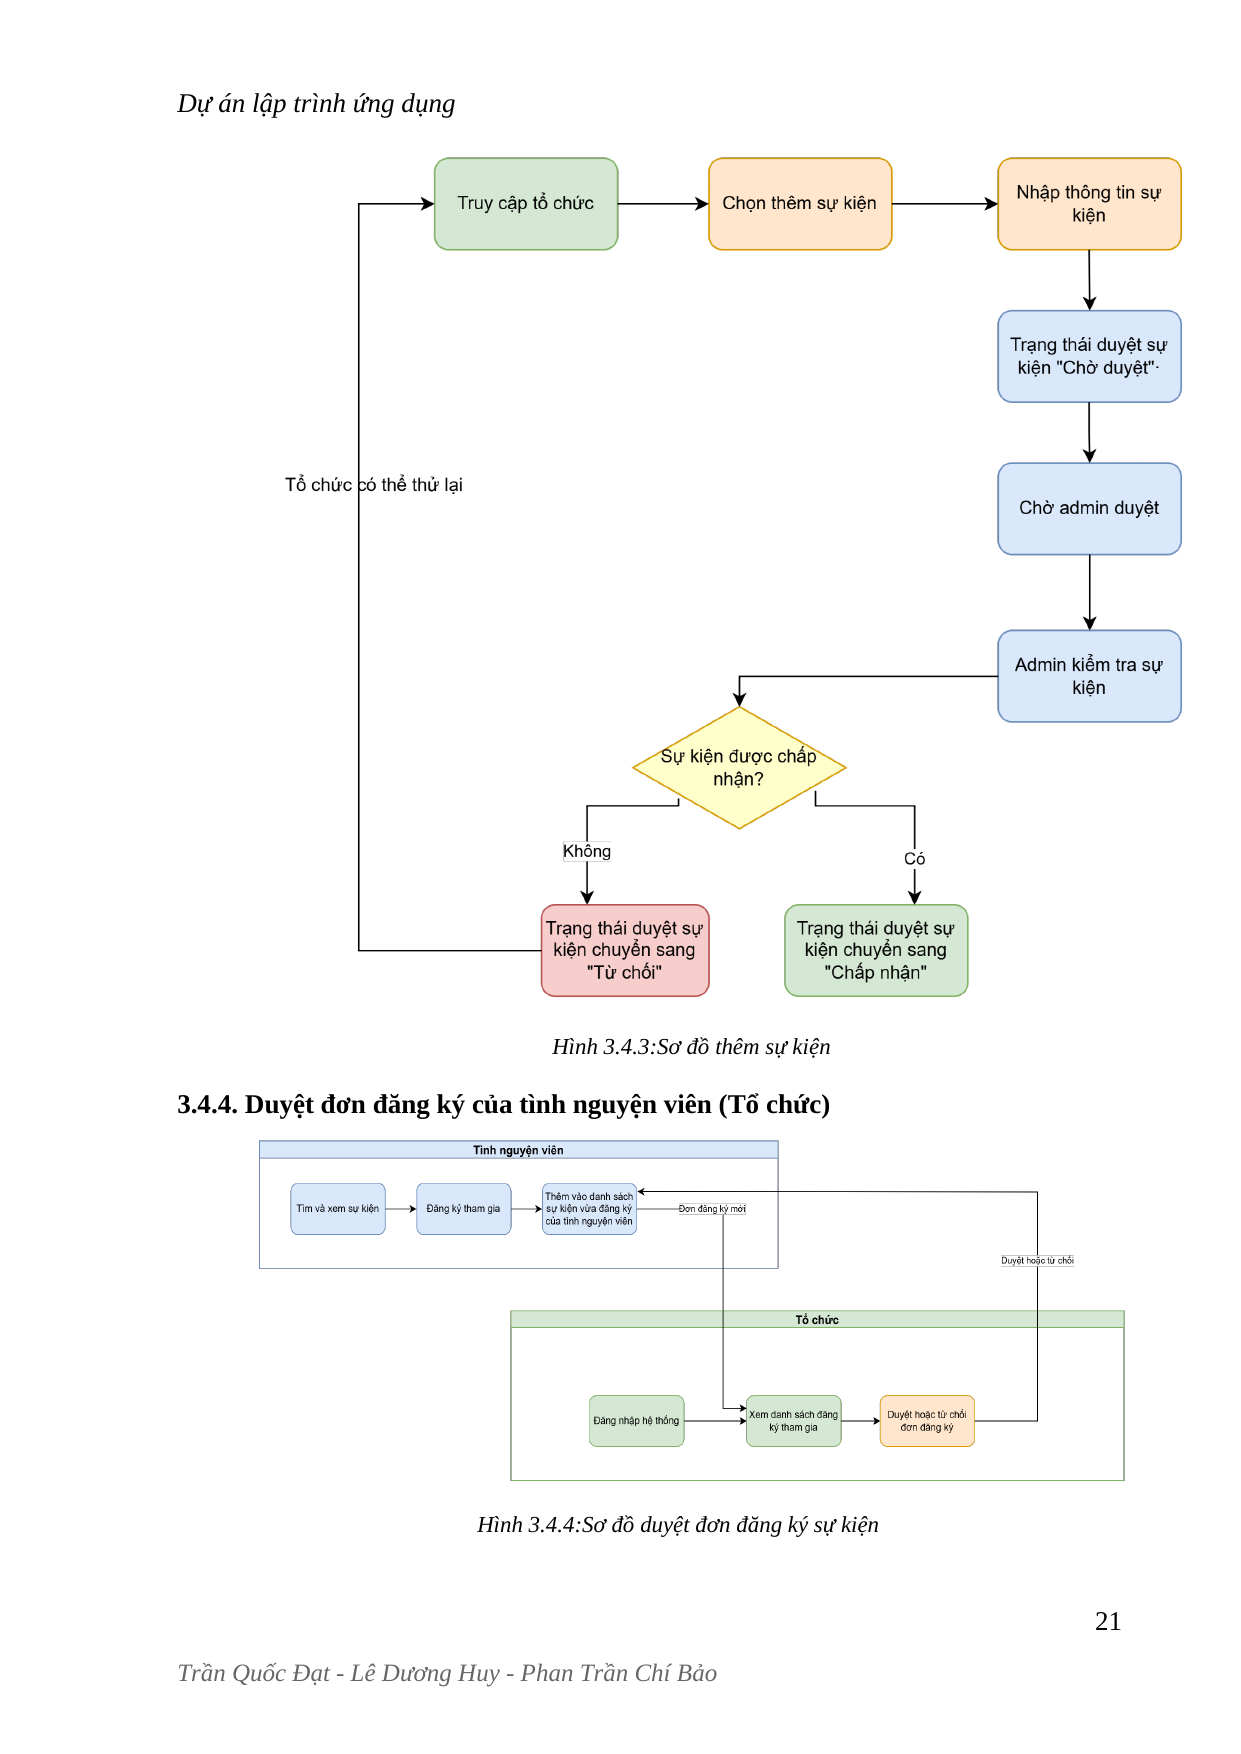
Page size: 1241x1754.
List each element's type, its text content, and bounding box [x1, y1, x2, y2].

picture [252, 1132, 1132, 1489]
subtitle Hình 3.4.4:Sơ đồ duyệt đơn đăng ký sự kiện [402, 1511, 1122, 1537]
picture [252, 142, 1197, 1012]
subtitle Hình 3.4.3:Sơ đồ thêm sự kiện [552, 1033, 1122, 1059]
subtitle 3.4.4. Duyệt đơn đăng ký của tình nguyện viên (Tổ chức) [177, 1088, 1122, 1120]
